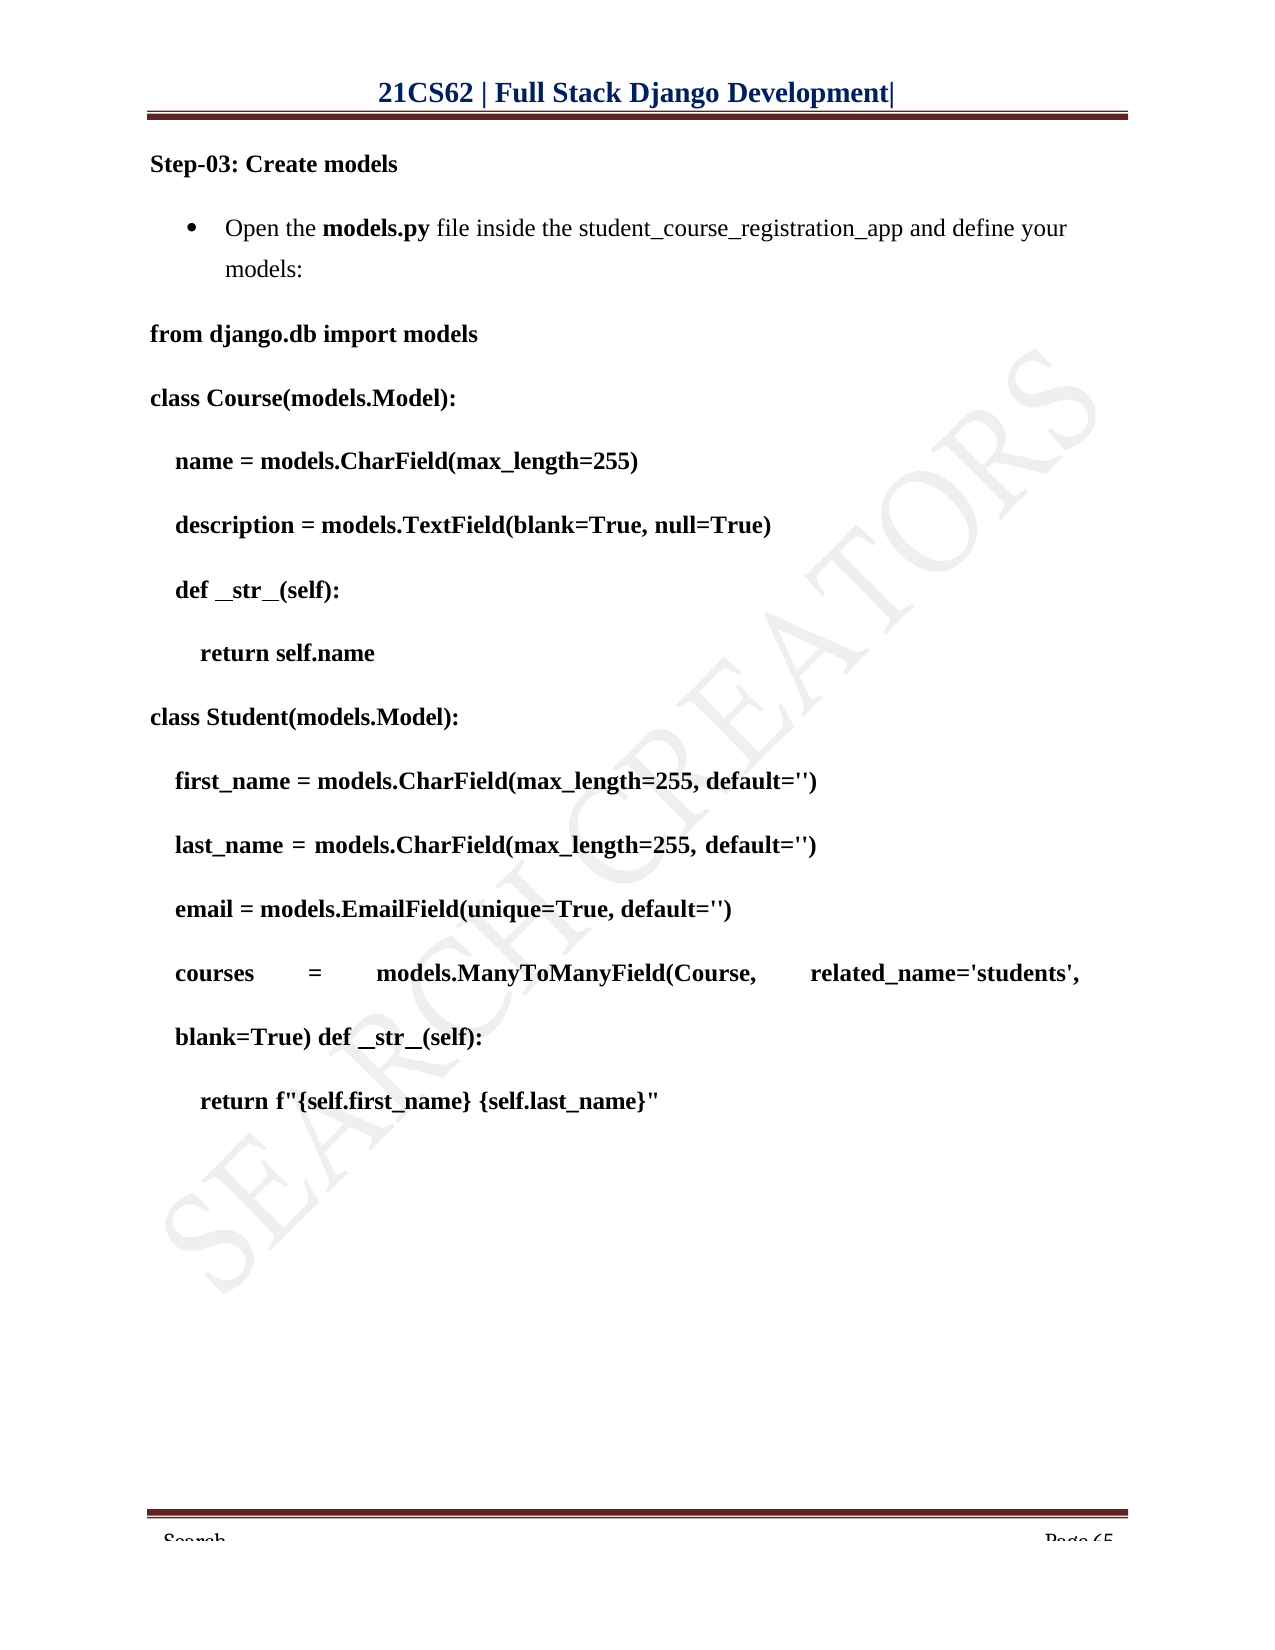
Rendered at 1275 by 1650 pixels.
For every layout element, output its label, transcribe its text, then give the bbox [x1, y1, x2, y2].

text Step-03: Create models [150, 149, 1179, 177]
text return self.name [200, 639, 1179, 667]
picture [165, 348, 1096, 702]
text return f"{self.first_name} {self.last_name}" [200, 1087, 1179, 1115]
list Open the models.py file inside the student_course_registration_app and define your models: [187, 213, 1067, 283]
picture [165, 731, 1096, 1294]
text name = models.CharField(max_length=255) [175, 447, 1179, 475]
text description = models.TextField(blank=True, null=True) def str (self): [175, 511, 798, 603]
text courses = models.ManyToManyField(Course, related_name='students', blank=True) def str (self): [175, 958, 1079, 1051]
text class Student(models.Model): [150, 702, 1179, 731]
text from django.db import models class Course(models.Model): [150, 319, 519, 411]
text first_name = models.CharField(max_length=255, default='') last_name = models.CharField(max_length=255, default='') email = models.EmailField(unique=True, default='') [175, 766, 817, 923]
